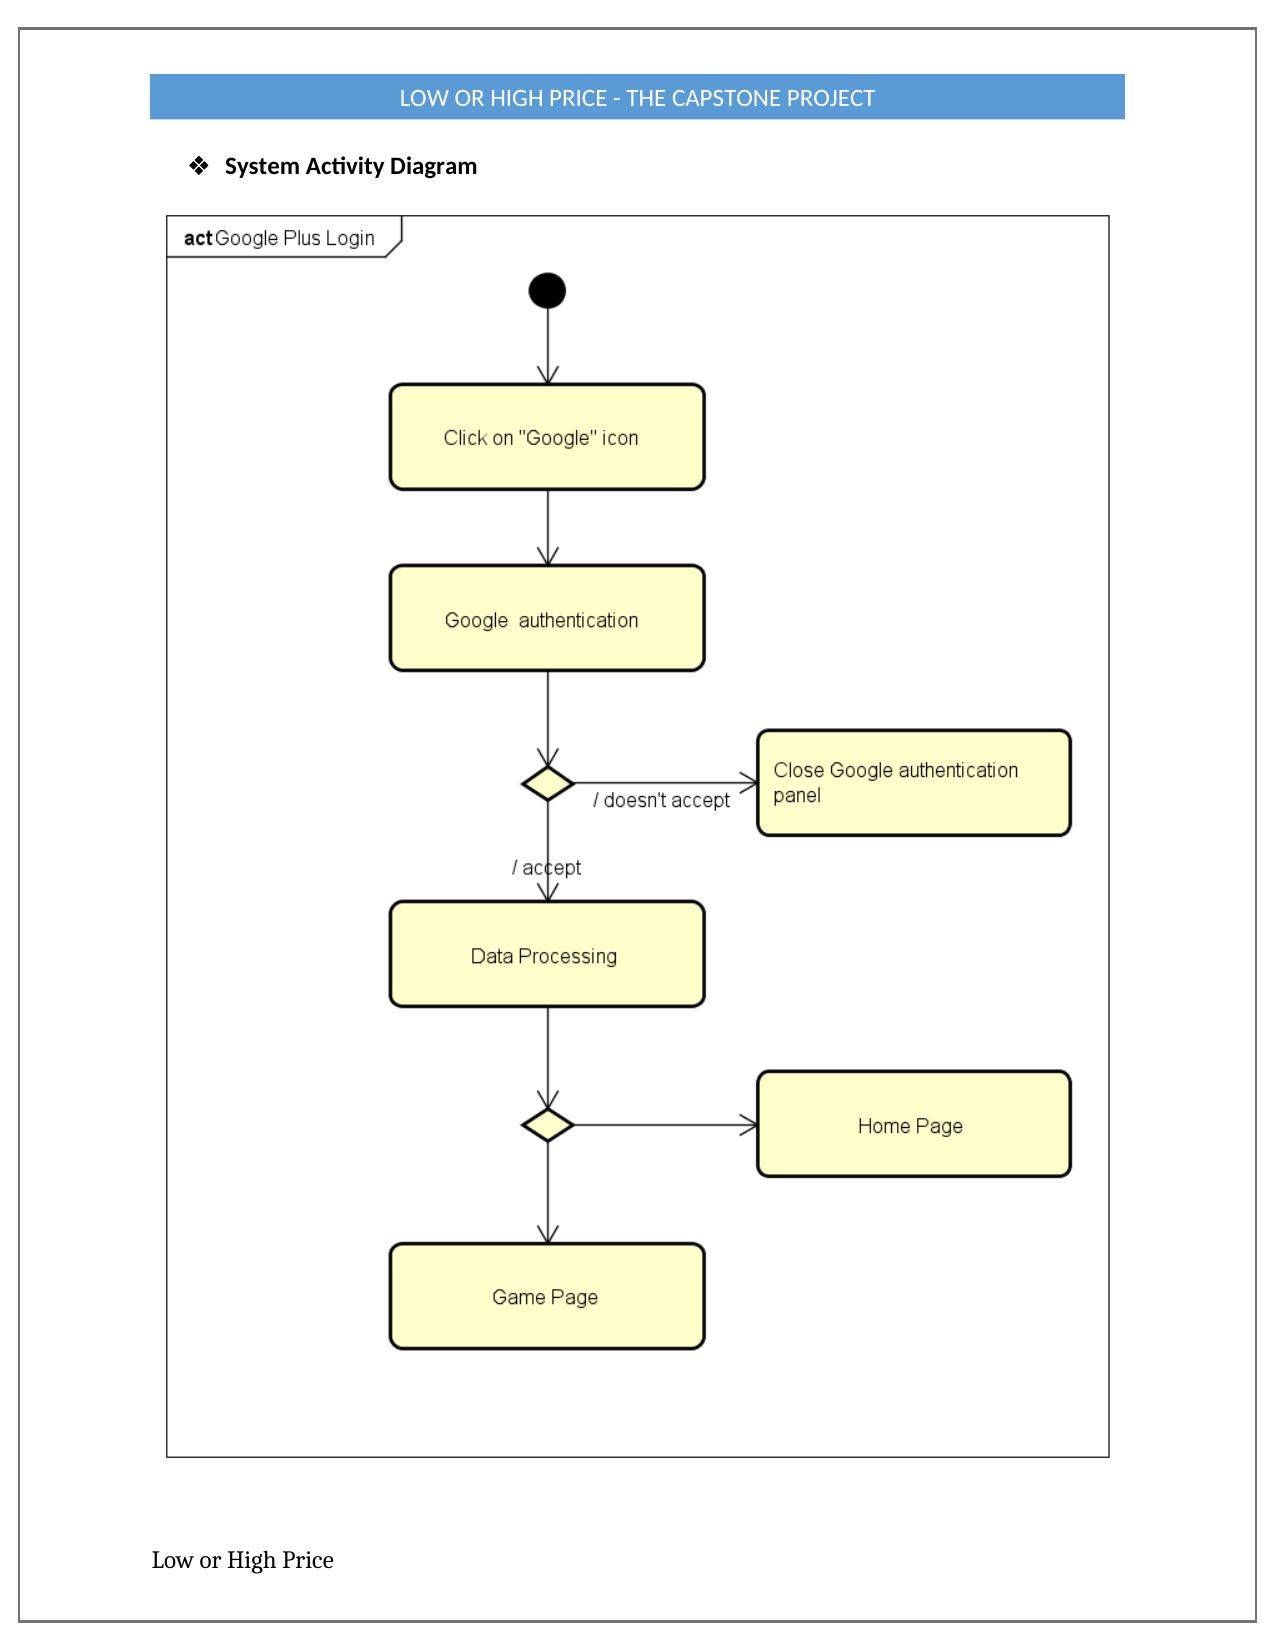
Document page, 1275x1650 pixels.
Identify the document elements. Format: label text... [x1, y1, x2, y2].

picture [150, 199, 1125, 1473]
list System Activity Diagram [187, 150, 1125, 181]
